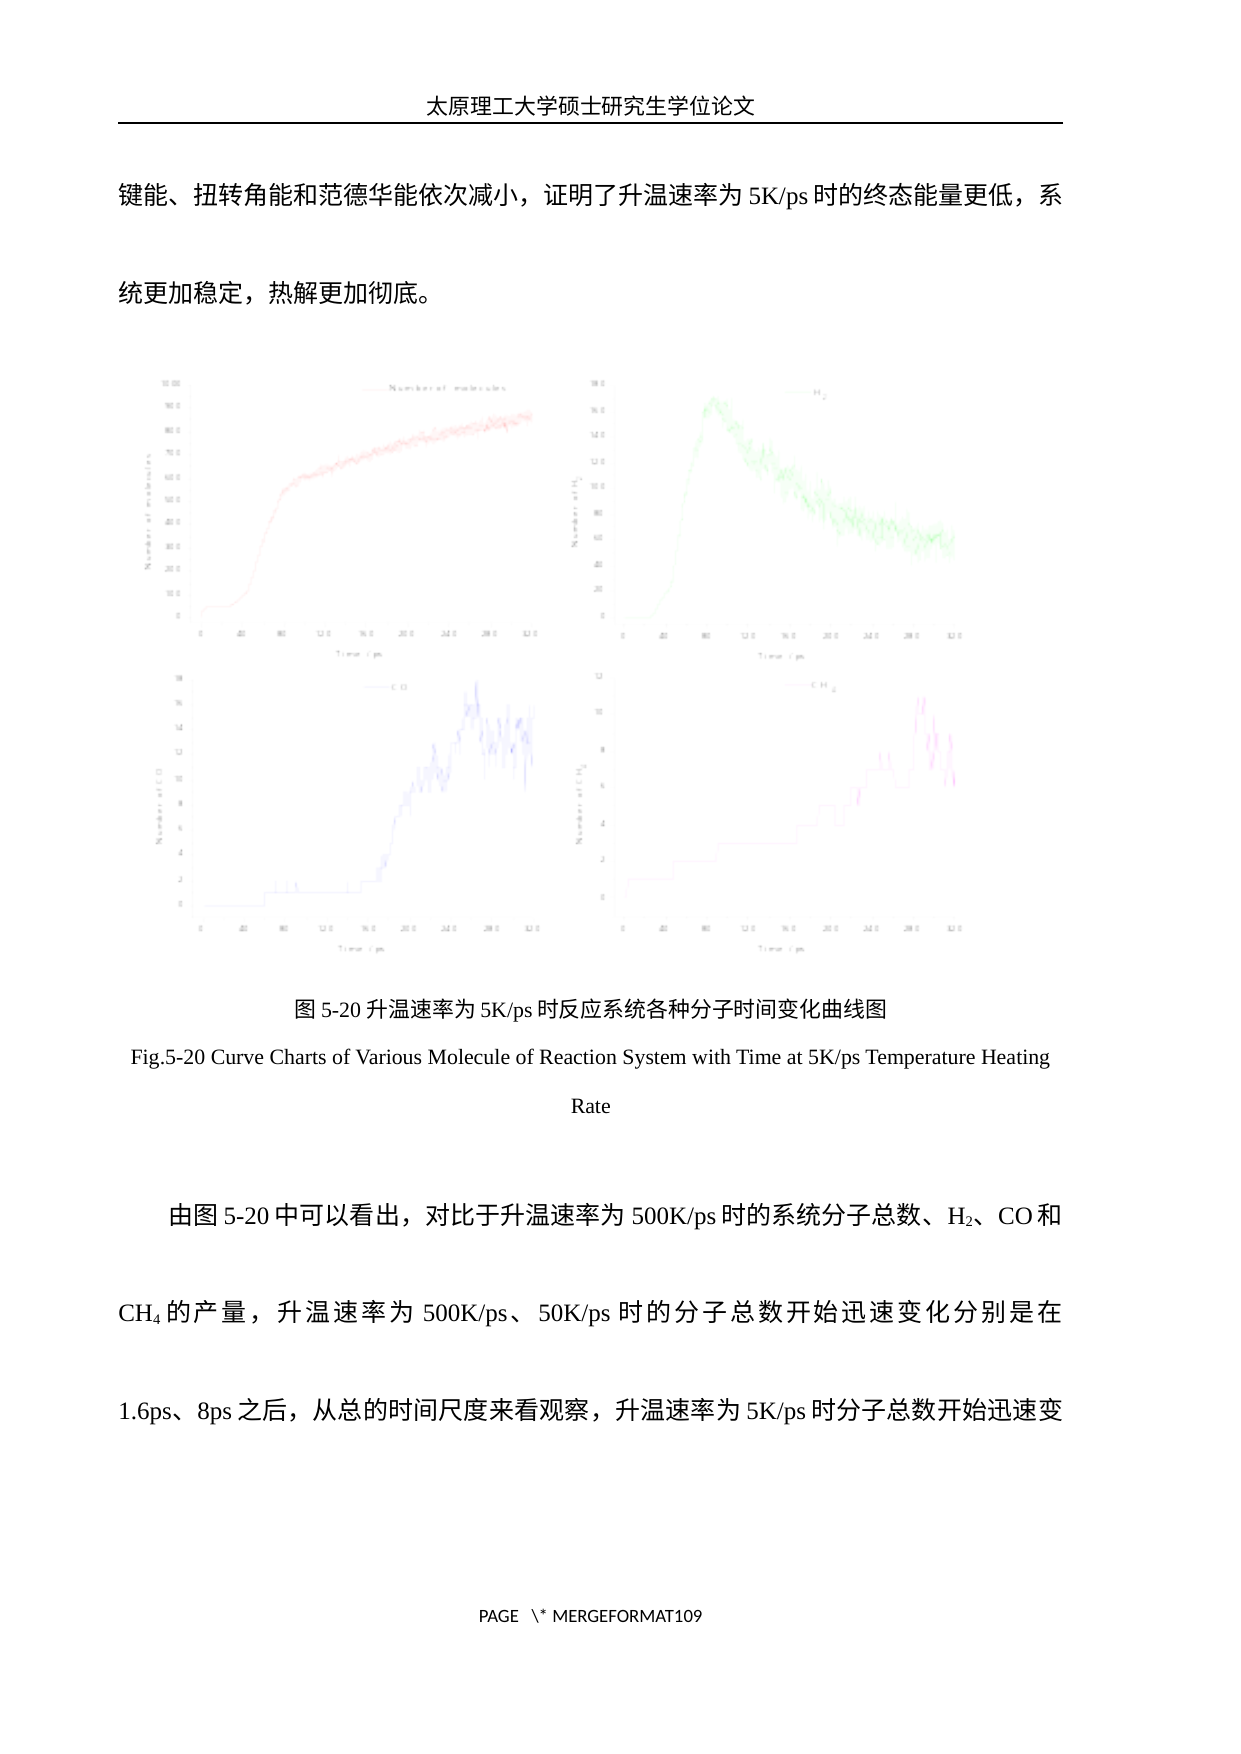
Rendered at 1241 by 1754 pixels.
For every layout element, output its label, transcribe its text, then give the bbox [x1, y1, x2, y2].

text 图5-20 升温速率为5K/ps时反应系统各种分子时间变化曲线图 [118, 992, 1063, 1024]
text Fig.5-20 Curve Charts of Various Molecule of Reaction System with Time at 5K/ps Temperature Heating Rate [118, 1040, 1063, 1121]
text 对比表5-4和图5-19，四种能量的变化规律基本与升温速率为500K/ps、50K/ps时的相同，从5K/ps、50K/ps、500K/ps三个不同升温速率的终态能量对比来看，势能、键能、扭转角能和范德华能依次减小，证明了升温速率为5K/ps时的终态能量更低，系统更加稳定，热解更加彻底。 [118, 161, 1063, 324]
